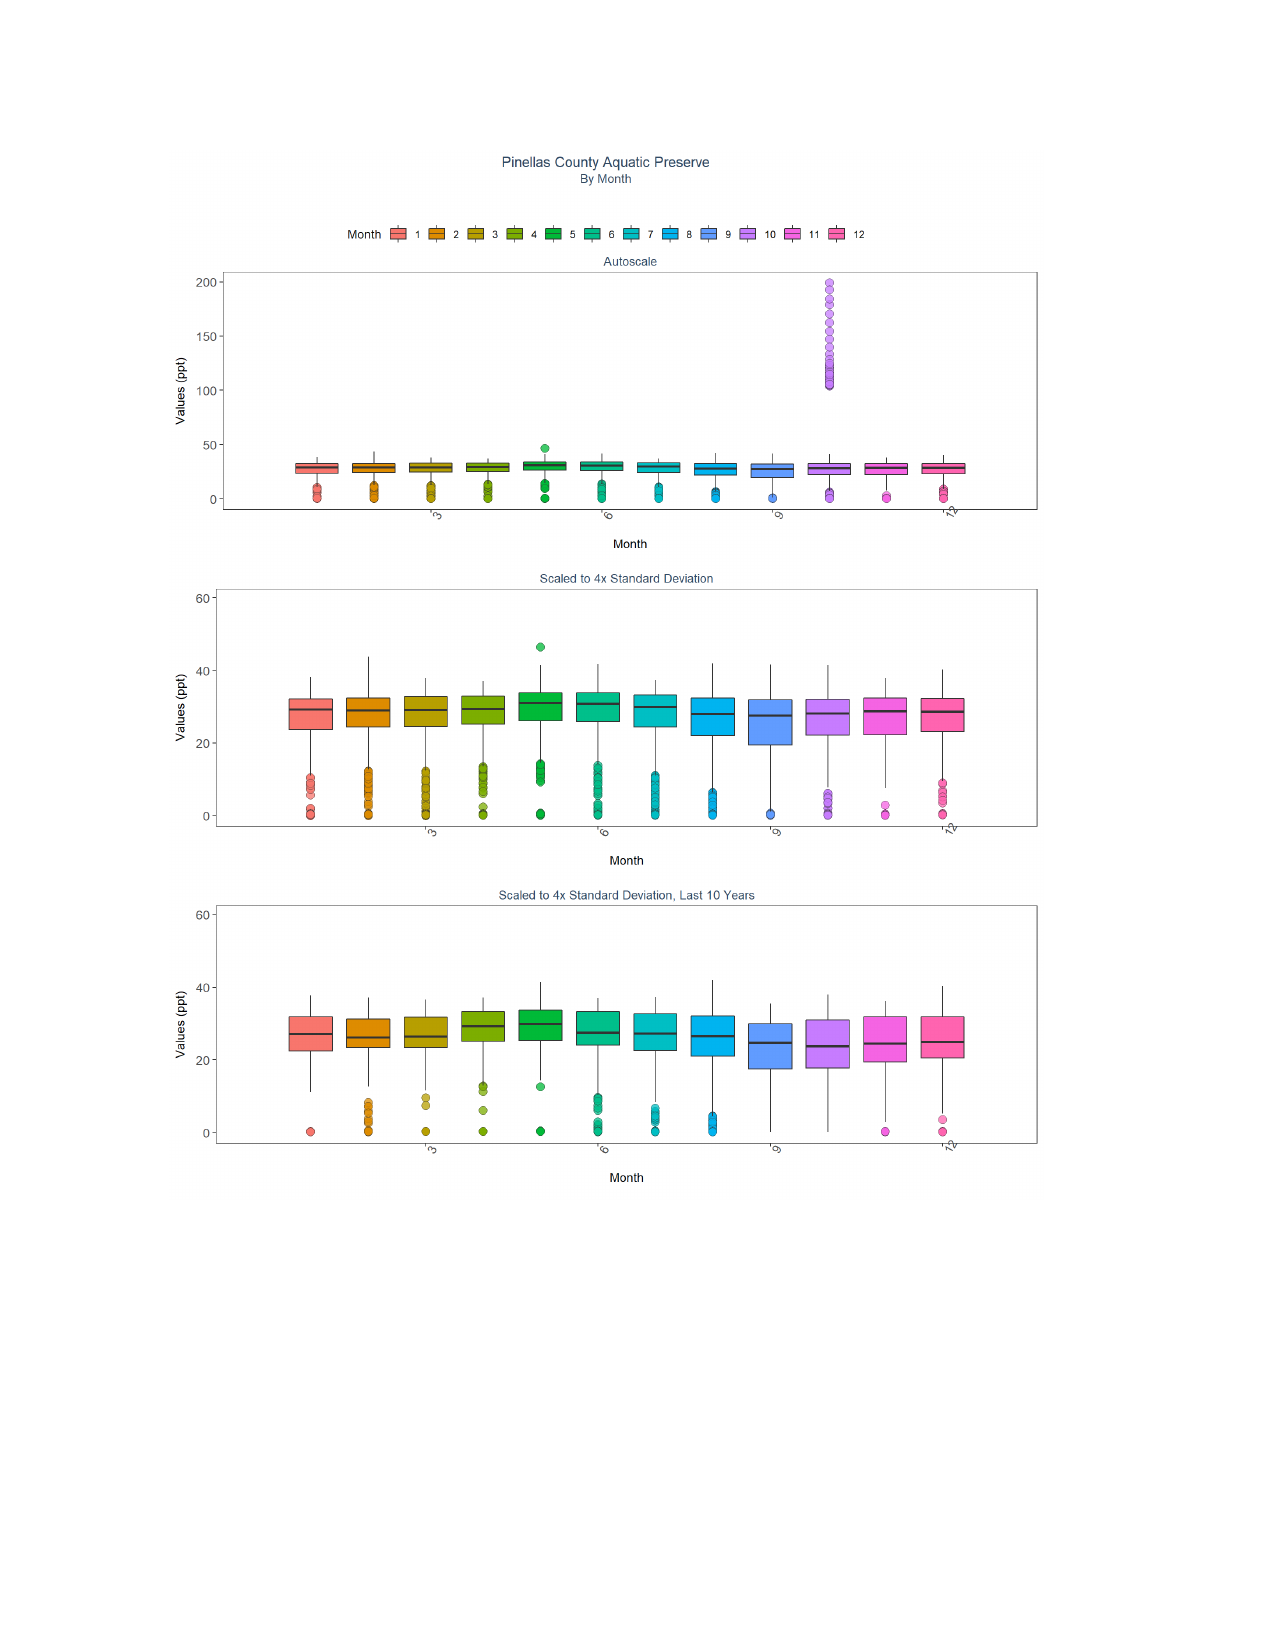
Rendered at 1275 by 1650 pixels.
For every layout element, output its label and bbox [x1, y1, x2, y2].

picture [168, 150, 1044, 1200]
